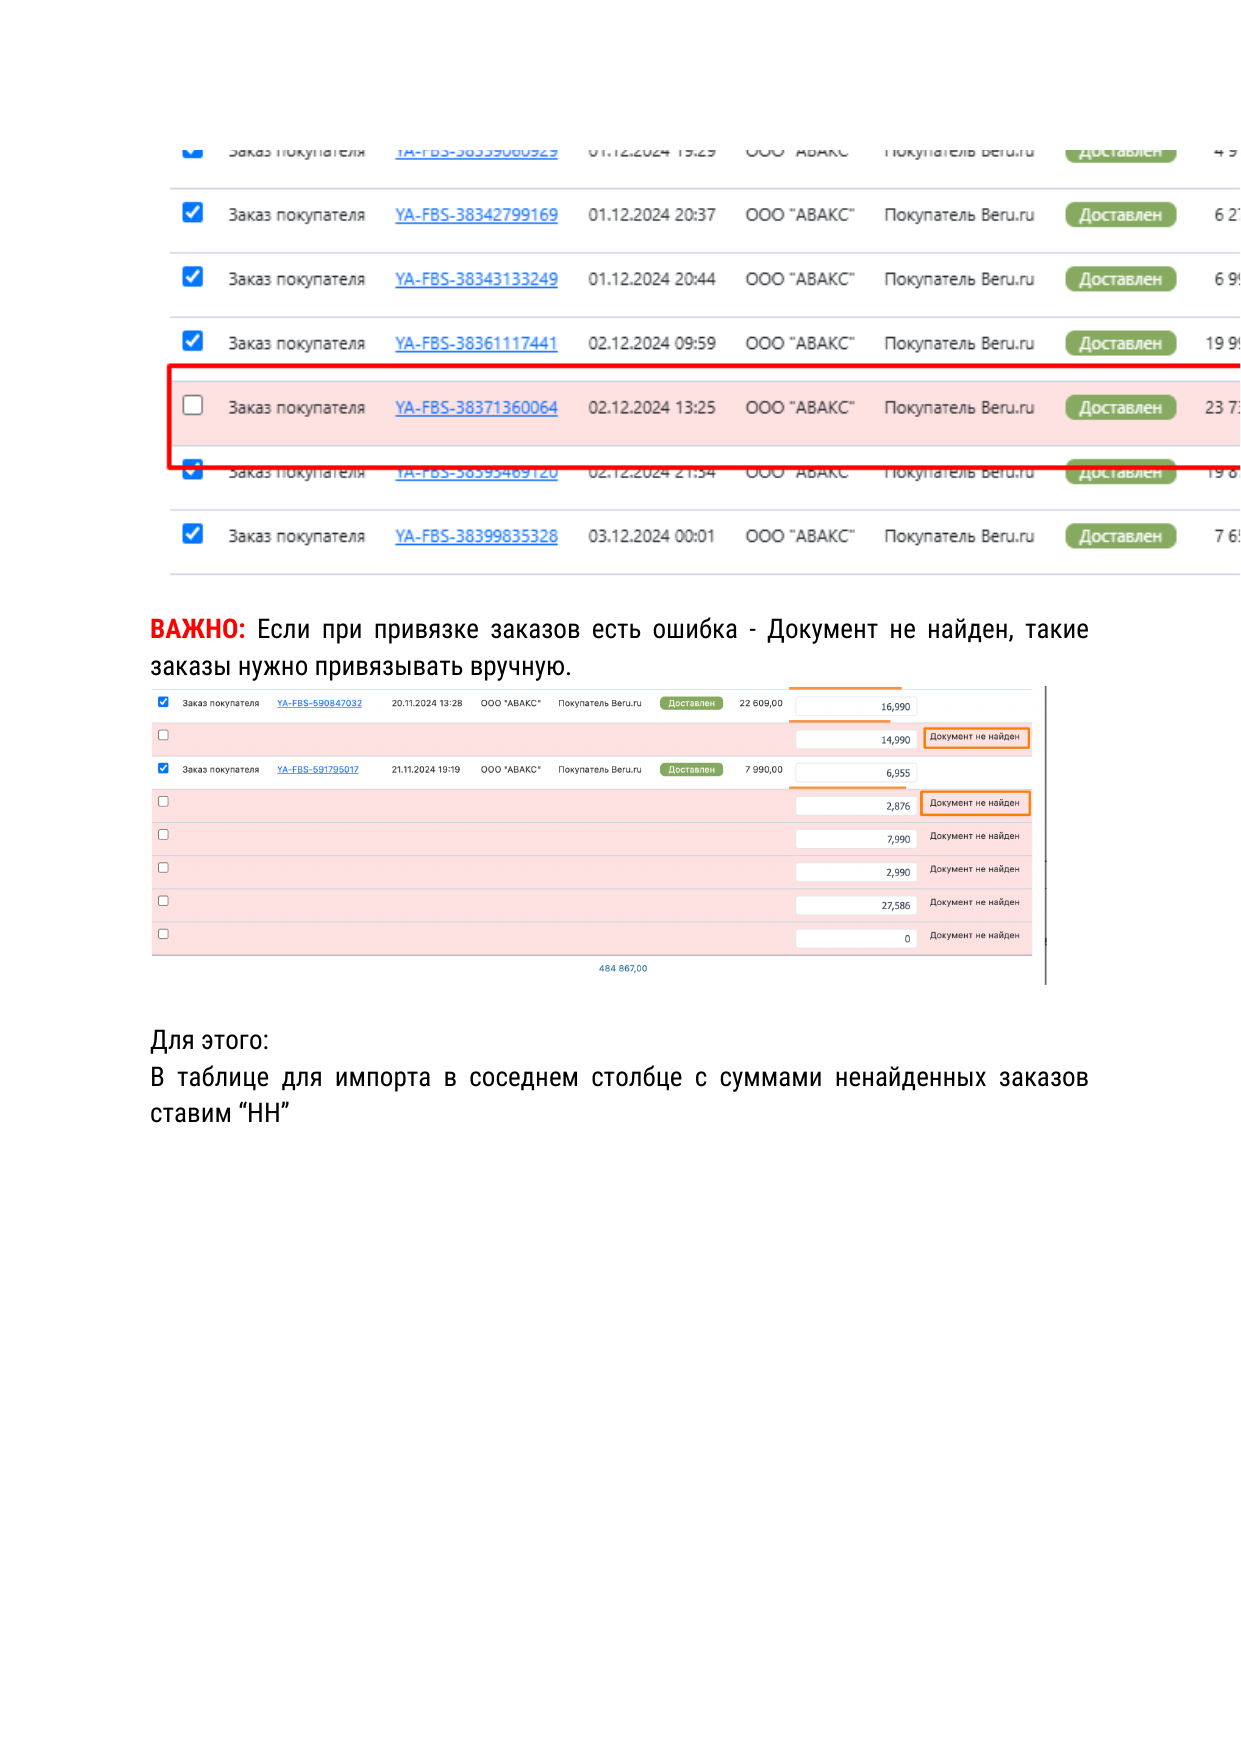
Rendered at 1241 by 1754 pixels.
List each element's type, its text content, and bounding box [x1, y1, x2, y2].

picture [150, 686, 1047, 985]
text ВАЖНО: Если при привязке заказов есть ошибка - Документ не найден, такие заказы нужно привязывать вручную. [150, 614, 1090, 682]
picture [150, 150, 1241, 580]
text В таблице для импорта в соседнем столбце с суммами ненайденных заказов ставим “НН” [150, 1061, 1090, 1129]
text Для этого: [150, 1025, 1090, 1056]
